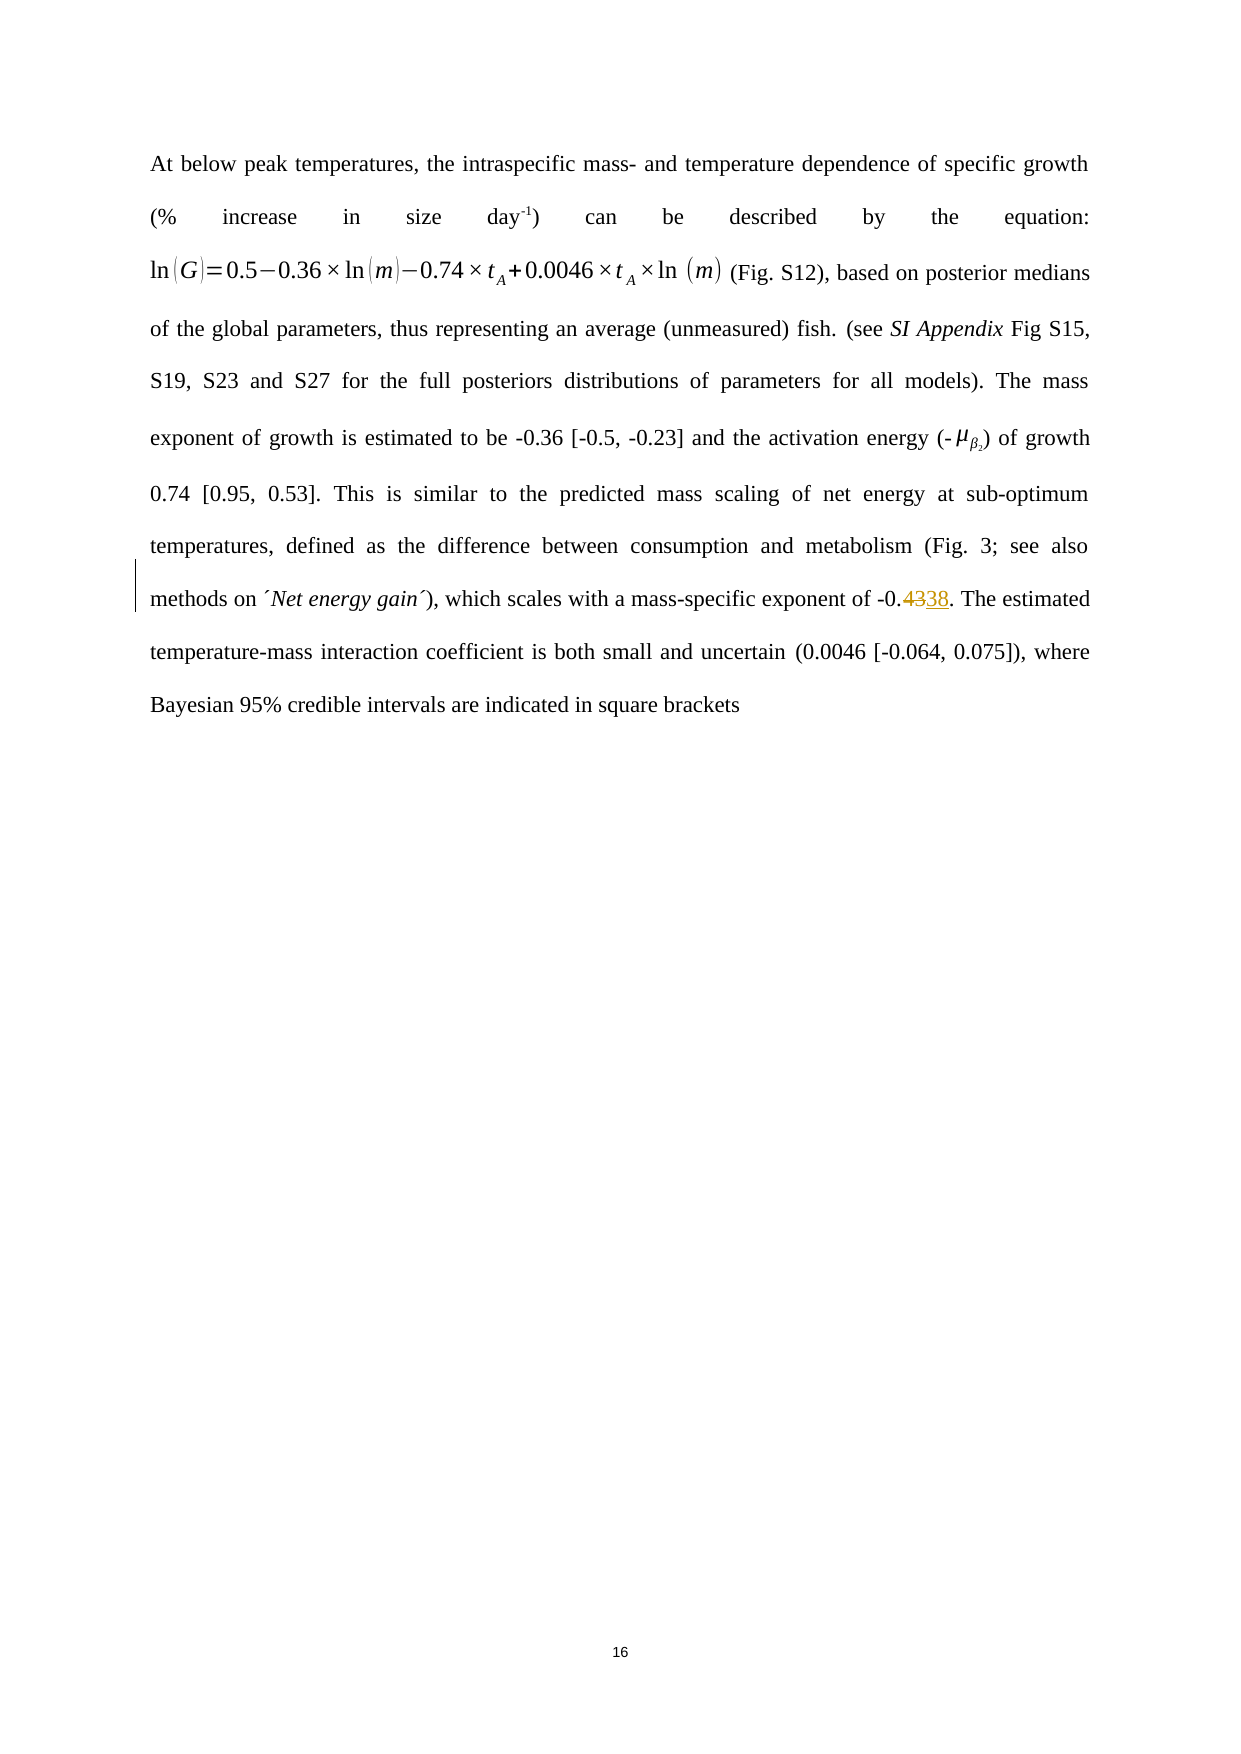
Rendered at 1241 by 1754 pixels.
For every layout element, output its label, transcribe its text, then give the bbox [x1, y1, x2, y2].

text At below peak temperatures, the intraspecific mass- and temperature dependence of specific growth (% increase in size day-1) can be described by the equation: (Fig. S12), based on posterior medians of the global parameters, thus representing an average (unmeasured) fish. (see SI Appendix Fig S15, S19, S23 and S27 for the full posteriors distributions of parameters for all models). The mass exponent of growth is estimated to be -0.36 [-0.5, -0.23] and the activation energy (-) of growth 0.74 [0.95, 0.53]. This is similar to the predicted mass scaling of net energy at sub-optimum temperatures, defined as the difference between consumption and metabolism (Fig. 3; see also methods on ´Net energy gain´), which scales with a mass-specific exponent of -0.. The estimated temperature-mass interaction coefficient is both small and uncertain (0.0046 [-0.064, 0.075]), where Bayesian 95% credible intervals are indicated in square brackets [150, 150, 1090, 717]
